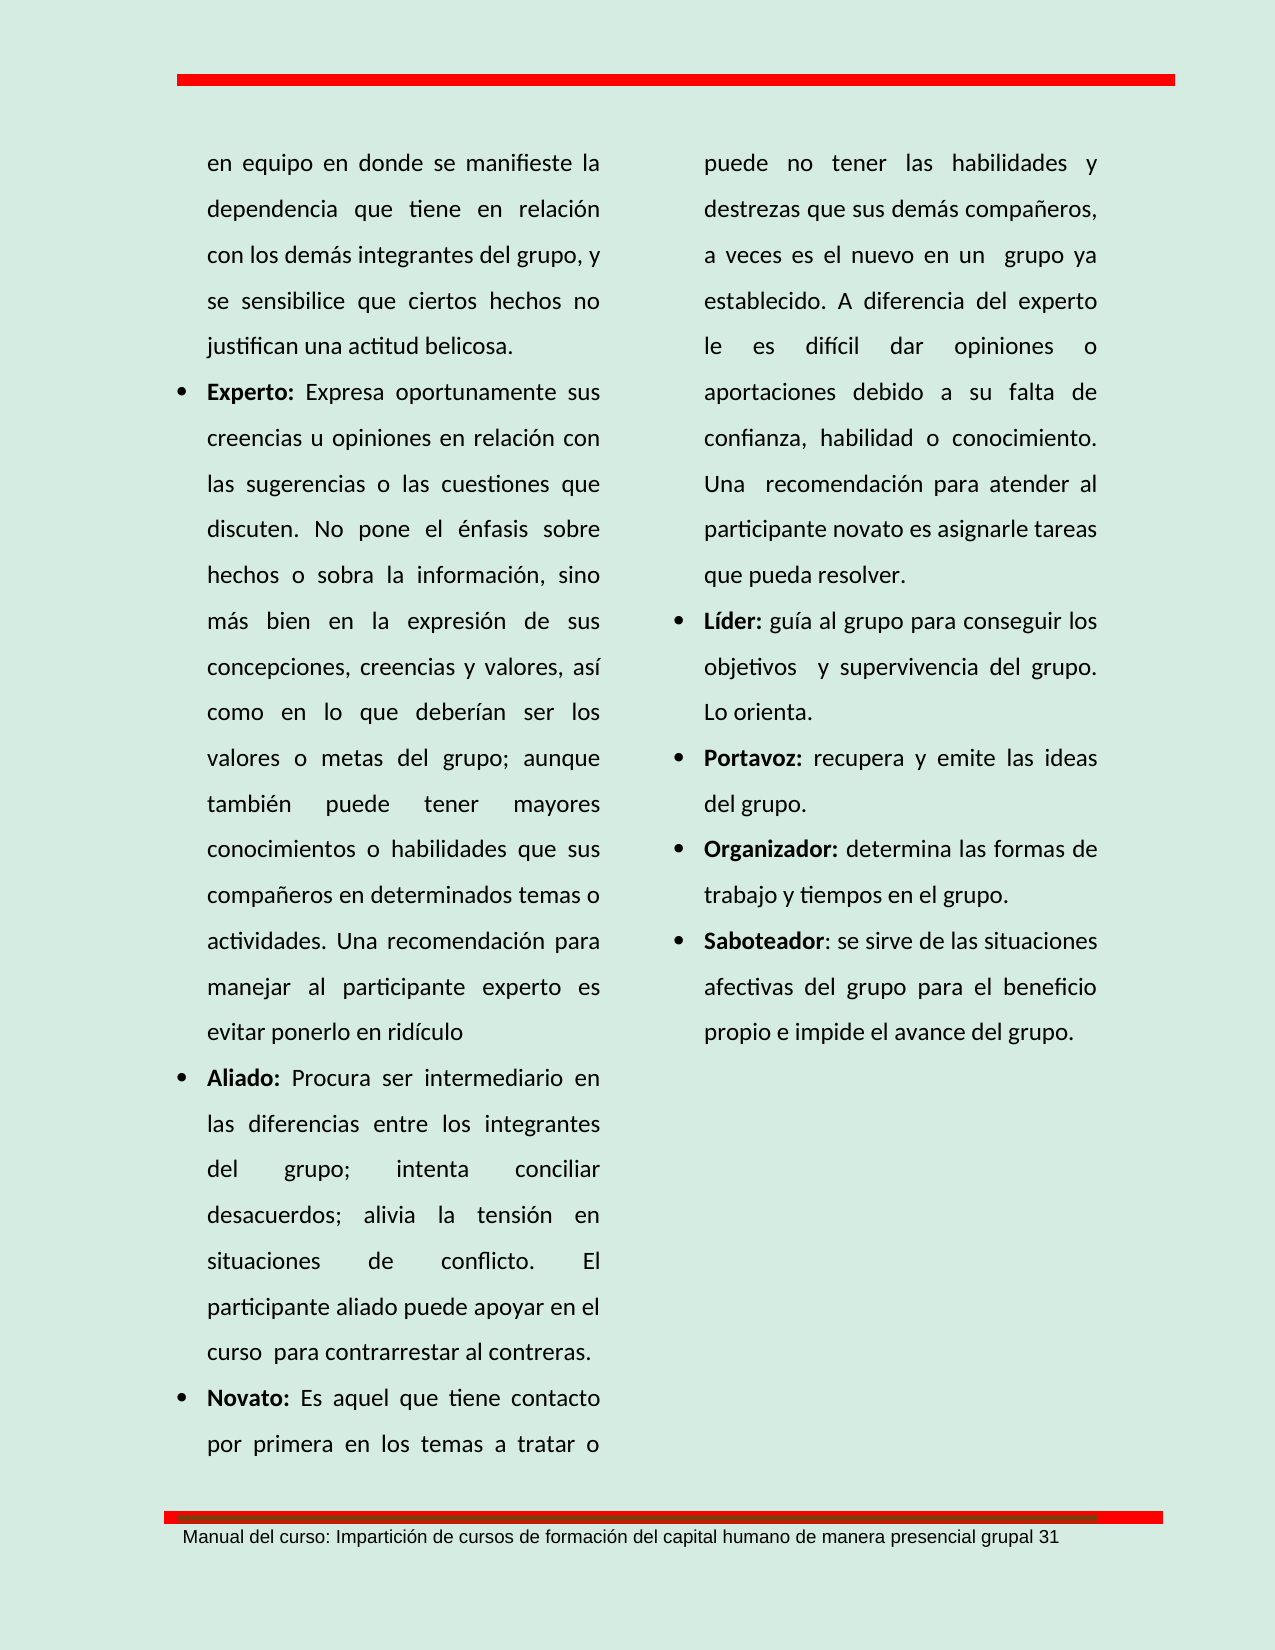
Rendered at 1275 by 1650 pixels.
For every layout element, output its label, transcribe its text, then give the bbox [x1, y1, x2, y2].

list Novato: Es aquel que tiene contacto por primera en los temas a tratar o puede no tener las habilidades y destrezas que sus demás compañeros, a veces es el nuevo en un grupo ya establecido. A diferencia del experto le es difícil dar opiniones o aportaciones debido a su falta de confianza, habilidad o conocimiento. Una recomendación para atender al participante novato es asignarle tareas que pueda resolver. [177, 1382, 601, 1458]
list Líder: guía al grupo para conseguir los objetivos y supervivencia del grupo. Lo orienta. [674, 605, 1098, 727]
list Portavoz: recupera y emite las ideas del grupo. [674, 742, 1098, 818]
list Aliado: Procura ser intermediario en las diferencias entre los integrantes del grupo; intenta conciliar desacuerdos; alivia la tensión en situaciones de conflicto. El participante aliado puede apoyar en el curso para contrarrestar al contreras. [177, 1062, 601, 1367]
list Experto: Expresa oportunamente sus creencias u opiniones en relación con las sugerencias o las cuestiones que discuten. No pone el énfasis sobre hechos o sobra la información, sino más bien en la expresión de sus concepciones, creencias y valores, así como en lo que deberían ser los valores o metas del grupo; aunque también puede tener mayores conocimientos o habilidades que sus compañeros en determinados temas o actividades. Una recomendación para manejar al participante experto es evitar ponerlo en ridículo [177, 376, 601, 1047]
list Organizador: determina las formas de trabajo y tiempos en el grupo. [674, 833, 1098, 910]
list Saboteador: se sirve de las situaciones afectivas del grupo para el beneficio propio e impide el avance del grupo. [674, 925, 1098, 1047]
list Novato: Es aquel que tiene contacto por primera en los temas a tratar o puede no tener las habilidades y destrezas que sus demás compañeros, a veces es el nuevo en un grupo ya establecido. A diferencia del experto le es difícil dar opiniones o aportaciones debido a su falta de confianza, habilidad o conocimiento. Una recomendación para atender al participante novato es asignarle tareas que pueda resolver. [674, 148, 1098, 590]
